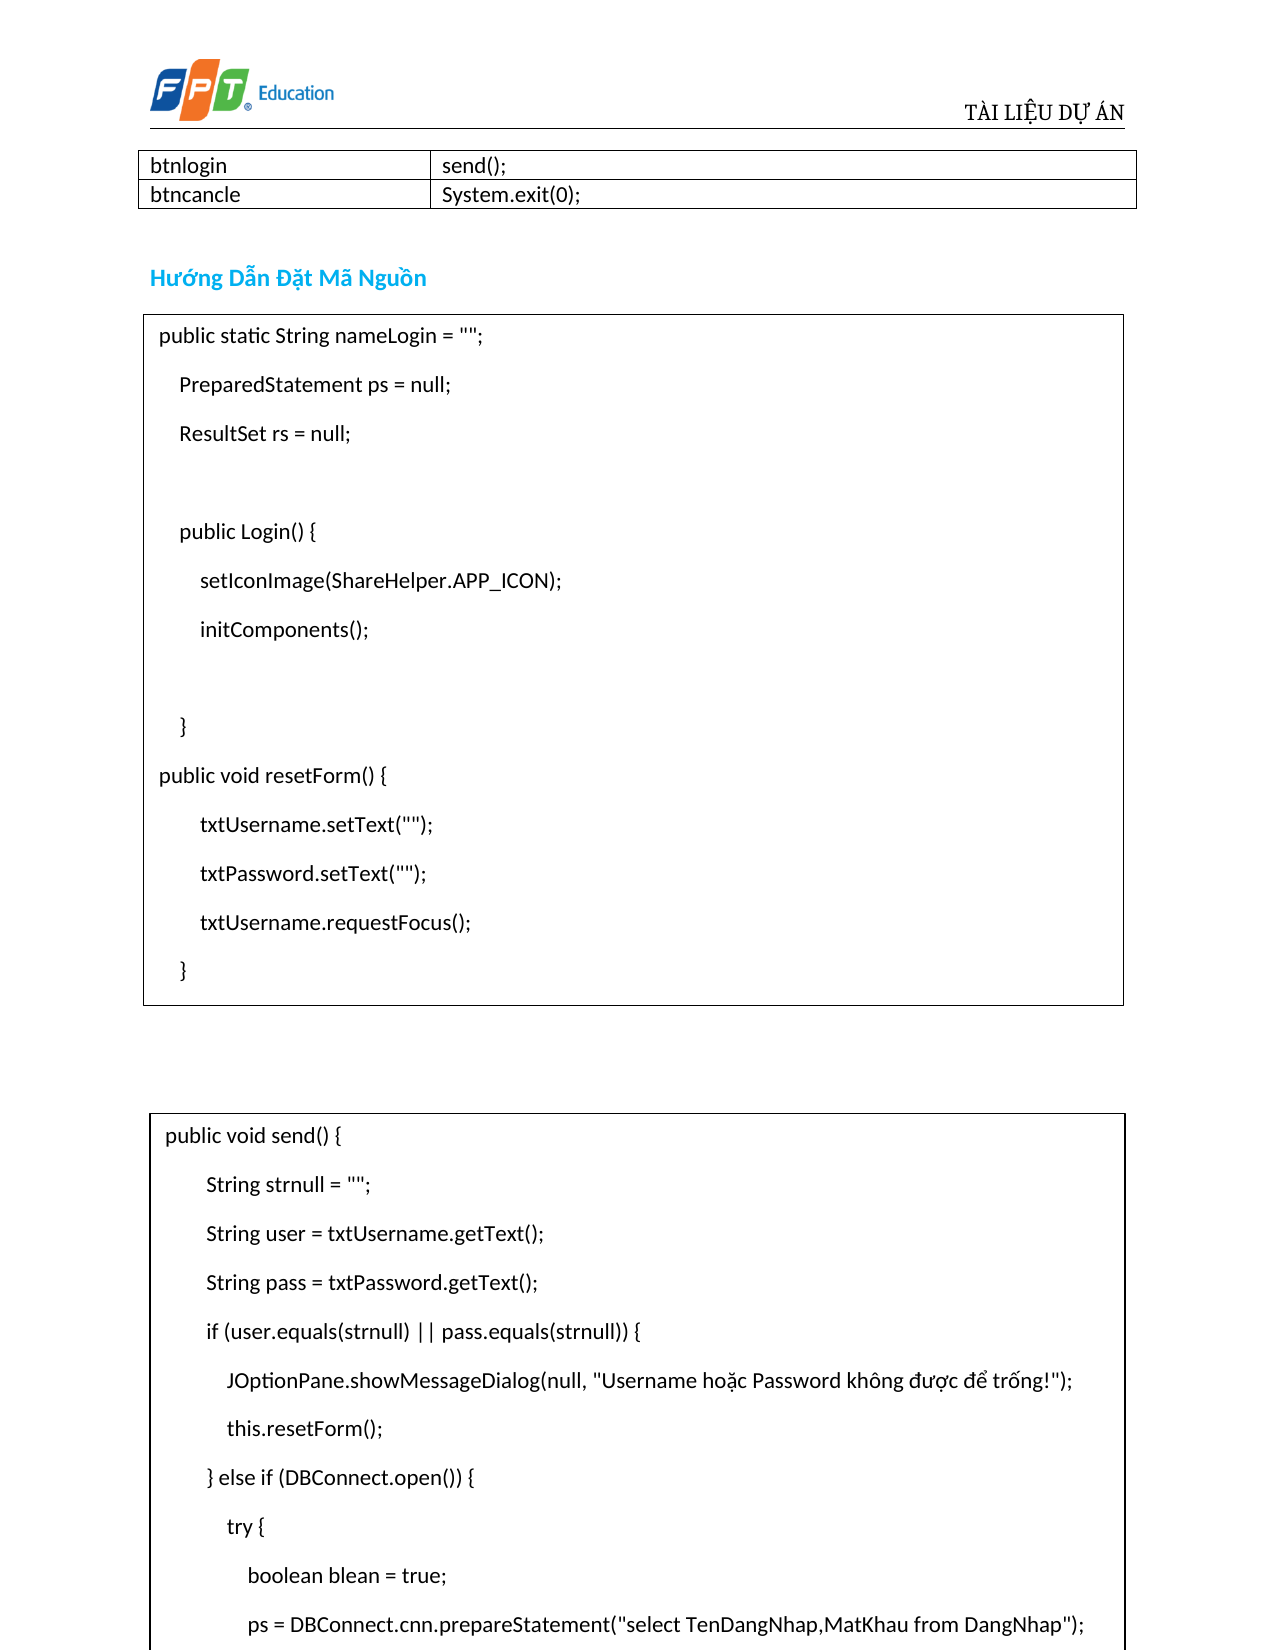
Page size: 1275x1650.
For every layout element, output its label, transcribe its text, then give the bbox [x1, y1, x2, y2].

text Hướng Dẫn Đặt Mã Nguồn [150, 262, 1125, 293]
picture [150, 59, 336, 121]
table_cell btnlogin [139, 151, 430, 179]
table_cell send(); [431, 151, 1136, 179]
table_cell System.exit(0); [431, 180, 1136, 208]
table_cell btncancle [139, 180, 430, 208]
